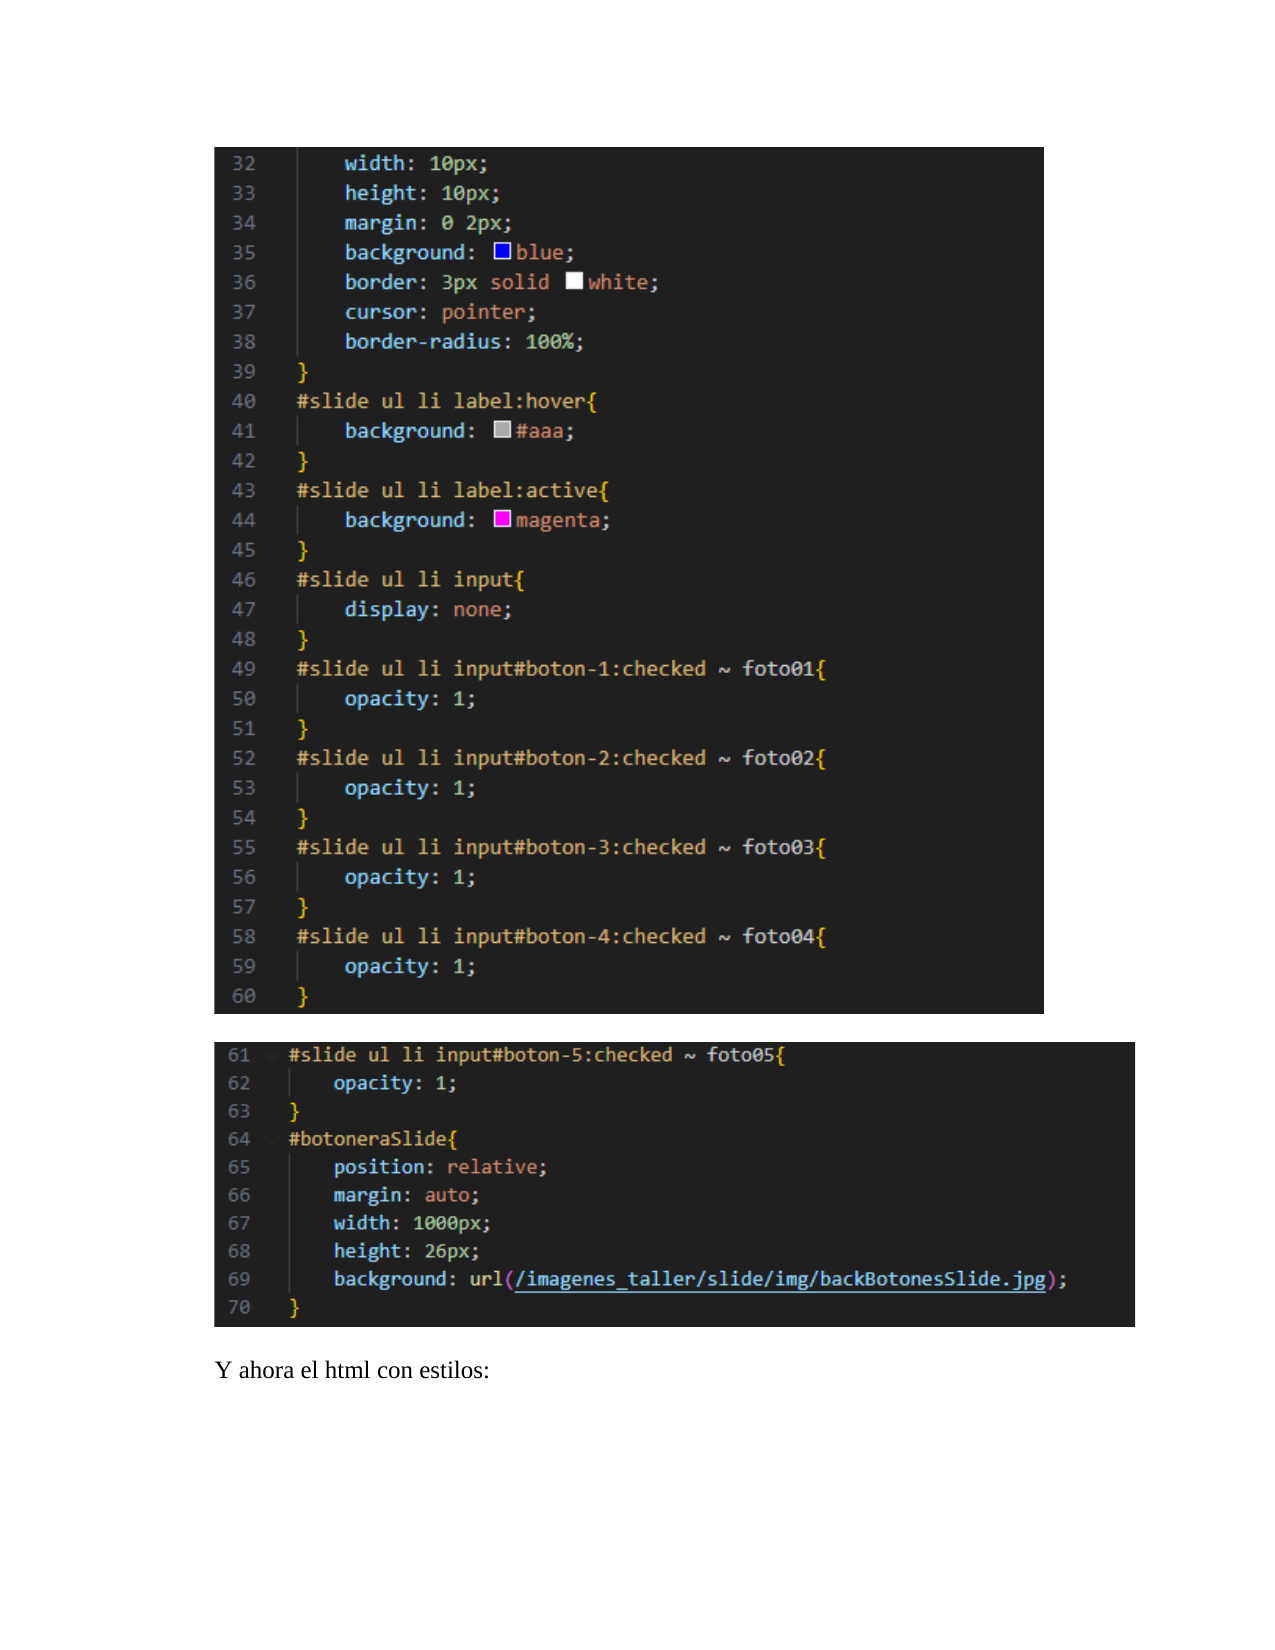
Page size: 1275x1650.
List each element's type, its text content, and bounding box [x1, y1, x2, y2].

picture [214, 147, 1044, 1014]
picture [214, 1042, 1135, 1327]
list Y ahora el html con estilos: [214, 1355, 1098, 1384]
